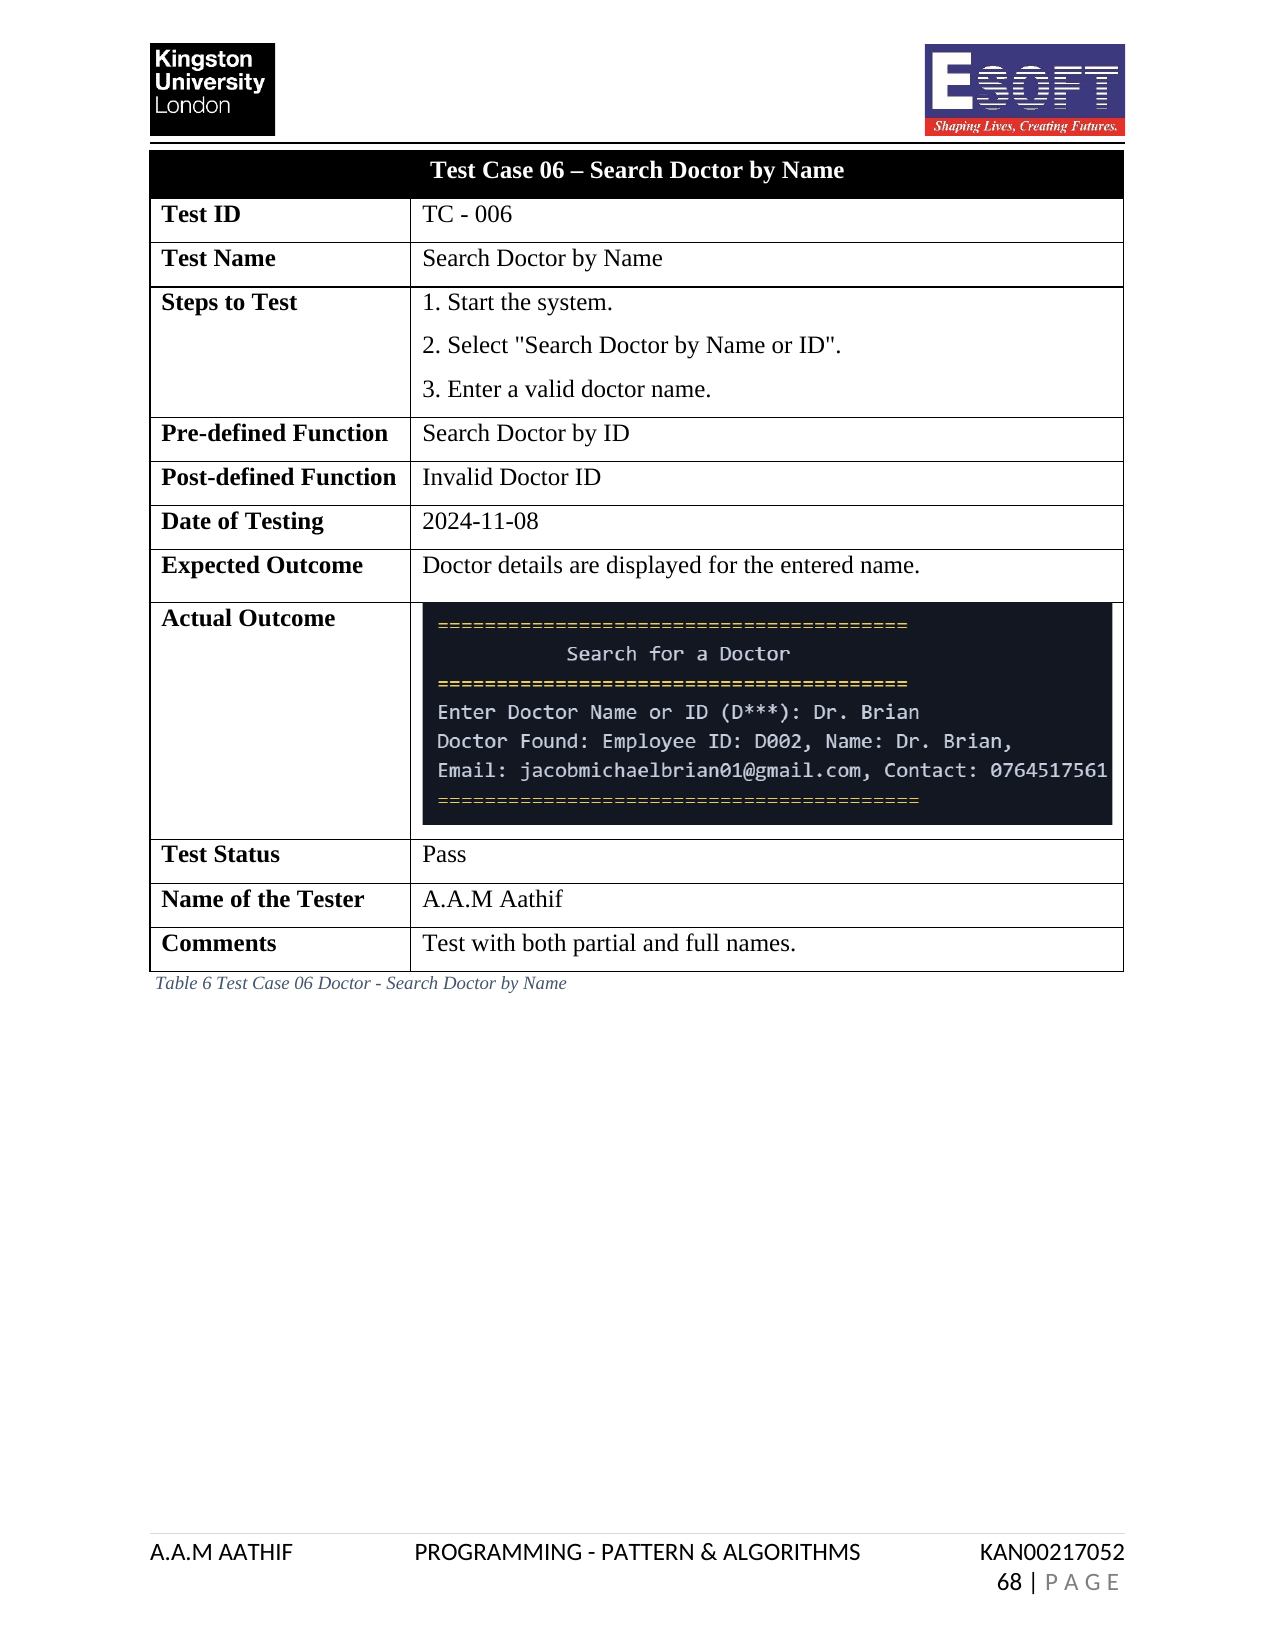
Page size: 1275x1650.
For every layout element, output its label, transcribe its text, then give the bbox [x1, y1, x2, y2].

table_cell Test with both partial and full names. [411, 928, 1123, 971]
table_cell Expected Outcome [151, 550, 410, 602]
table_cell Name of the Tester [151, 884, 410, 927]
picture [924, 44, 1126, 136]
table_cell Test ID [151, 199, 410, 242]
text Table 6 Test Case 06 Doctor - Search Doctor by Name [150, 972, 1125, 993]
table_cell Date of Testing [151, 506, 410, 549]
table_cell Test Status [151, 840, 410, 883]
table_cell Actual Outcome [151, 603, 410, 838]
picture [150, 43, 275, 136]
table_cell TC - 006 [411, 199, 1123, 242]
table_header Test Case 06 – Search Doctor by Name [151, 151, 1123, 198]
table_cell Pre-defined Function [151, 418, 410, 461]
table_cell Pass [411, 840, 1123, 883]
table_cell [411, 603, 1123, 838]
table_cell Doctor details are displayed for the entered name. [411, 550, 1123, 602]
table_cell 1. Start the system. 2. Select "Search Doctor by Name or ID". 3. Enter a valid doctor name. [411, 288, 1123, 417]
table_cell 2024-11-08 [411, 506, 1123, 549]
table_cell Search Doctor by Name [411, 243, 1123, 286]
table_cell Post-defined Function [151, 462, 410, 505]
table_cell Search Doctor by ID [411, 418, 1123, 461]
table_cell Comments [151, 928, 410, 971]
table_cell A.A.M Aathif [411, 884, 1123, 927]
picture [422, 602, 1113, 825]
table_cell Invalid Doctor ID [411, 462, 1123, 505]
table_cell Steps to Test [151, 288, 410, 417]
table_cell Test Name [151, 243, 410, 286]
